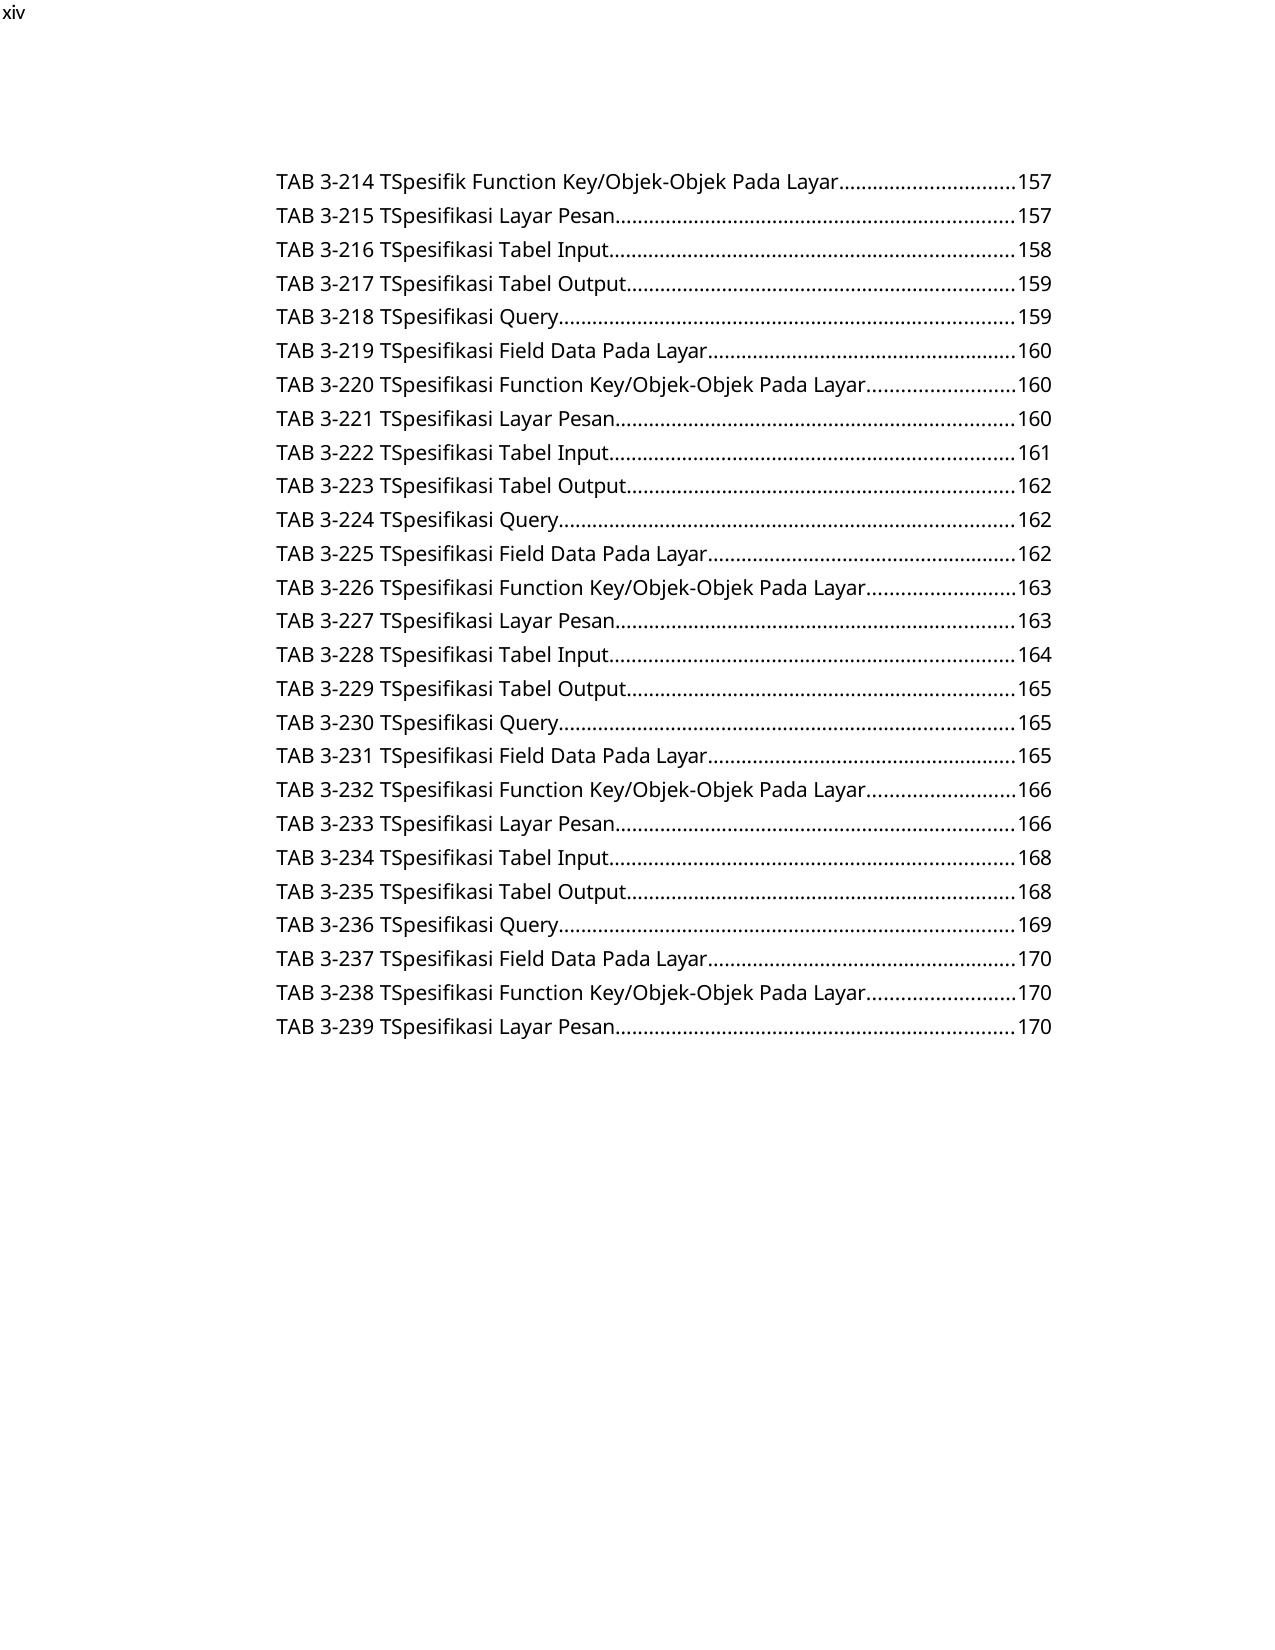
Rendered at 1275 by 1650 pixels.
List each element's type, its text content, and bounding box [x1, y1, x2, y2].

text TAB 3-231 TSpesifikasi Field Data Pada Layar 165 [276, 742, 1167, 770]
text TAB 3-223 TSpesifikasi Tabel Output 162 [276, 471, 1167, 500]
text TAB 3-215 TSpesifikasi Layar Pesan 157 [276, 201, 1167, 229]
text TAB 3-224 TSpesifikasi Query 162 [276, 505, 1167, 533]
text TAB 3-221 TSpesifikasi Layar Pesan 160 [276, 404, 1167, 432]
text TAB 3-219 TSpesifikasi Field Data Pada Layar 160 [276, 336, 1167, 365]
text TAB 3-232 TSpesifikasi Function Key/Objek-Objek Pada Layar 166 [276, 776, 1167, 804]
text TAB 3-227 TSpesifikasi Layar Pesan 163 [276, 606, 1167, 635]
text TAB 3-228 TSpesifikasi Tabel Input 164 [276, 640, 1167, 669]
text TAB 3-226 TSpesifikasi Function Key/Objek-Objek Pada Layar 163 [276, 573, 1167, 601]
text TAB 3-237 TSpesifikasi Field Data Pada Layar 170 [276, 944, 1167, 973]
text TAB 3-234 TSpesifikasi Tabel Input 168 [276, 843, 1167, 871]
text TAB 3-229 TSpesifikasi Tabel Output 165 [276, 674, 1167, 703]
text TAB 3-236 TSpesifikasi Query 169 [276, 910, 1167, 939]
text TAB 3-238 TSpesifikasi Function Key/Objek-Objek Pada Layar 170 [276, 978, 1167, 1007]
text TAB 3-216 TSpesifikasi Tabel Input 158 [276, 235, 1167, 263]
text TAB 3-235 TSpesifikasi Tabel Output 168 [276, 877, 1167, 905]
text TAB 3-225 TSpesifikasi Field Data Pada Layar 162 [276, 539, 1167, 567]
text TAB 3-222 TSpesifikasi Tabel Input 161 [276, 438, 1167, 466]
text TAB 3-220 TSpesifikasi Function Key/Objek-Objek Pada Layar 160 [276, 370, 1167, 398]
text TAB 3-217 TSpesifikasi Tabel Output 159 [276, 269, 1167, 297]
text TAB 3-233 TSpesifikasi Layar Pesan 166 [276, 809, 1167, 837]
text TAB 3-218 TSpesifikasi Query 159 [276, 302, 1167, 331]
text TAB 3-230 TSpesifikasi Query 165 [276, 708, 1167, 736]
text TAB 3-239 TSpesifikasi Layar Pesan 170 [276, 1012, 1167, 1040]
text TAB 3-214 TSpesifik Function Key/Objek-Objek Pada Layar 157 [276, 167, 1167, 196]
